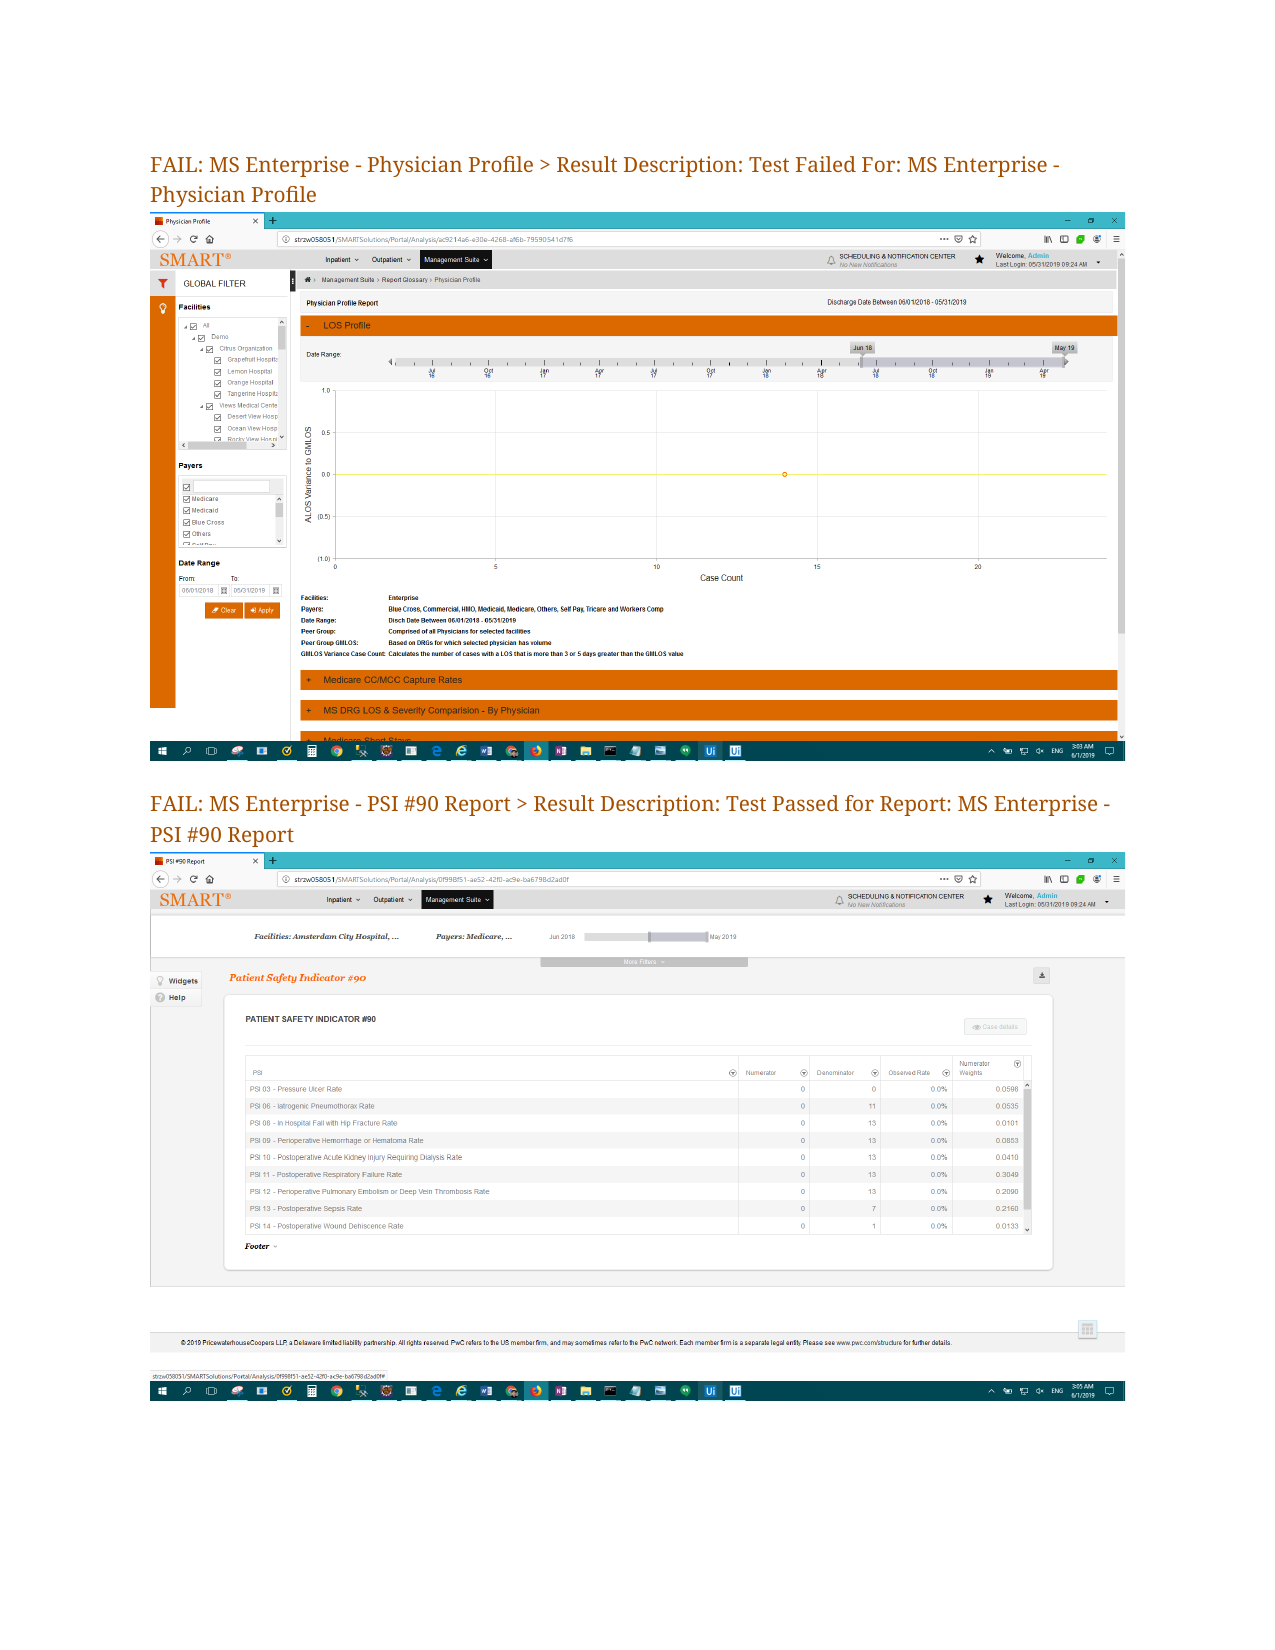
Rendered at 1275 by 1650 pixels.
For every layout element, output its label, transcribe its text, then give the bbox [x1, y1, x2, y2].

subtitle FAIL: MS Enterprise - PSI #90 Report > Result Description: Test Passed for Report: MS Enterprise - PSI #90 Report [150, 789, 1125, 852]
picture [150, 852, 1125, 1401]
subtitle FAIL: MS Enterprise - Physician Profile > Result Description: Test Failed For: MS Enterprise - Physician Profile [150, 150, 1125, 212]
picture [150, 212, 1125, 761]
